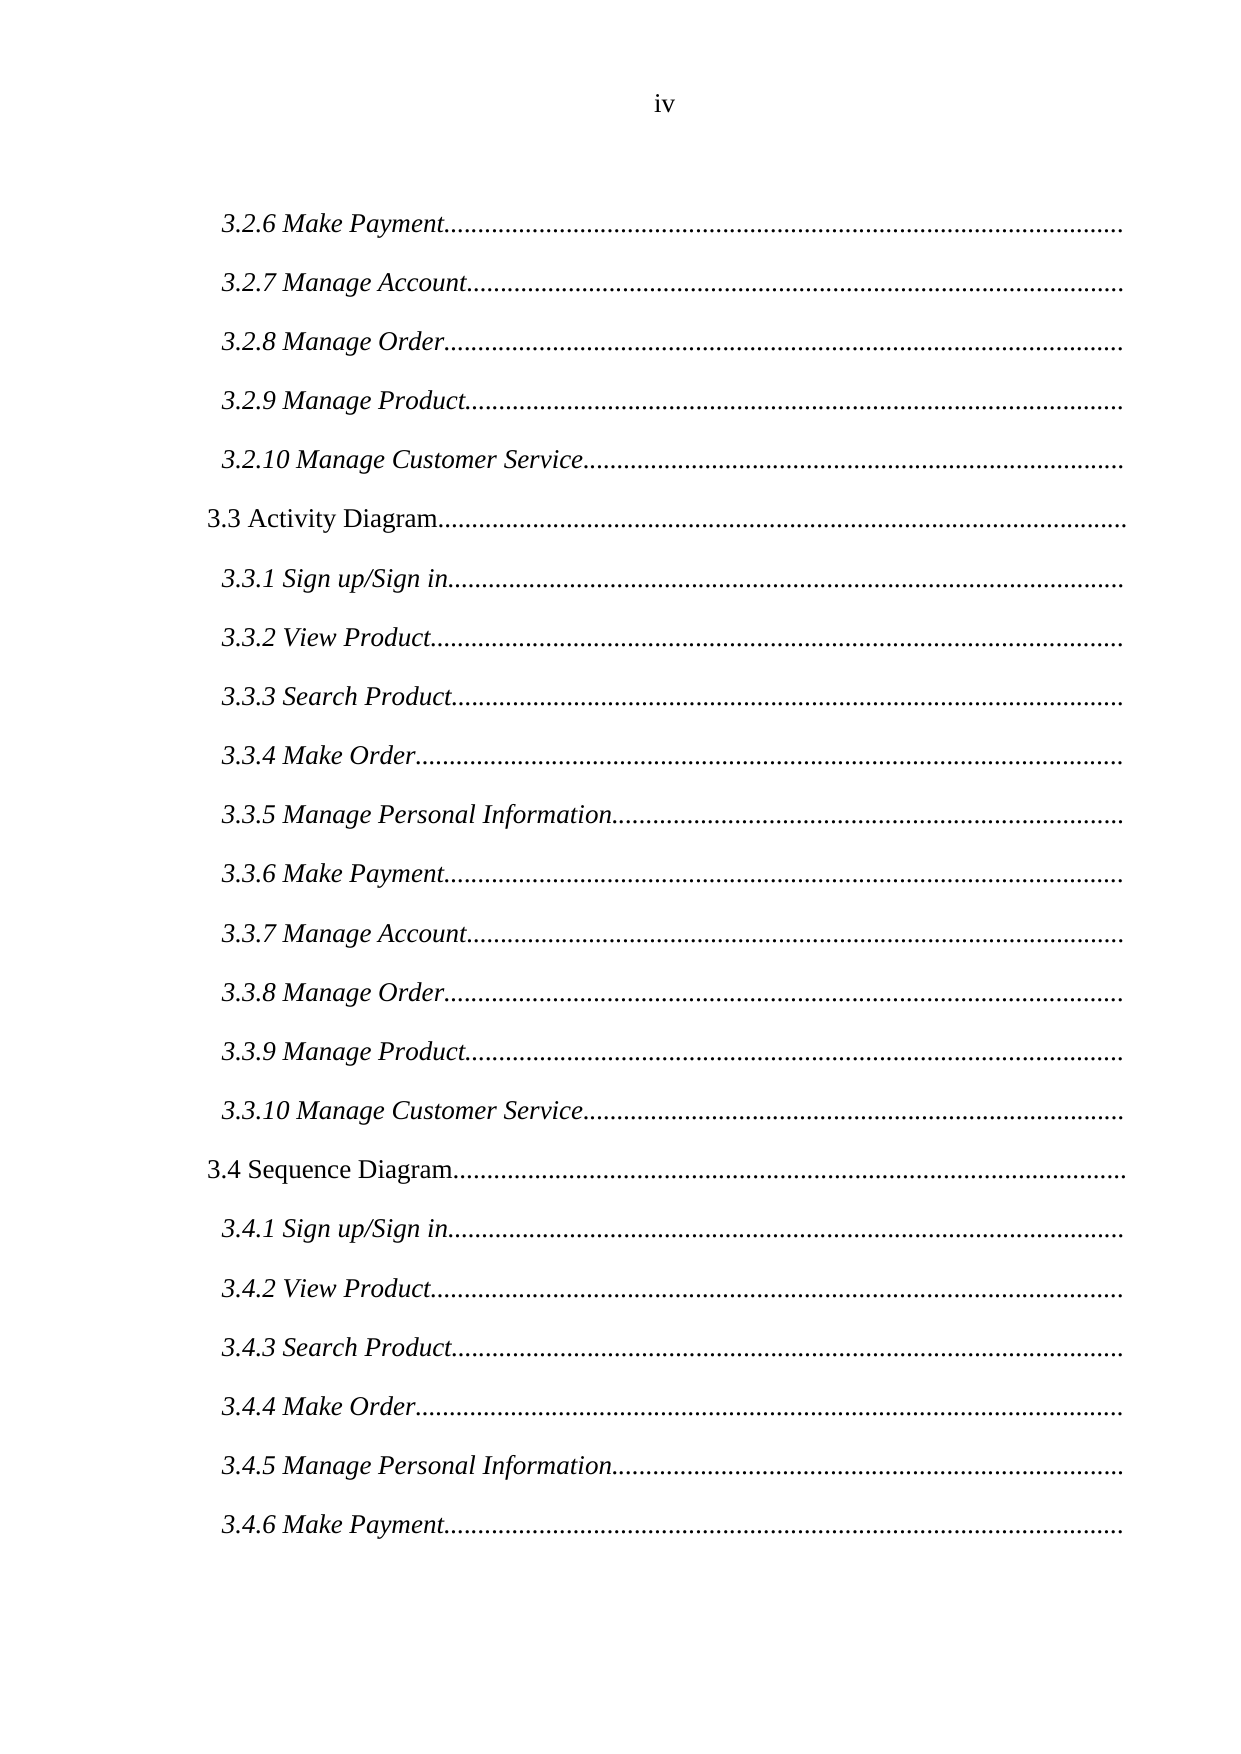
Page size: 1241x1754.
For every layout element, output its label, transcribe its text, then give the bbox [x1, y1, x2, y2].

text 3.4.2 View Product 31 [222, 1272, 1122, 1303]
text 3.2.9 Manage Product 18 [222, 384, 1122, 415]
text 3.3.9 Manage Product 28 [222, 1035, 1122, 1066]
text 3.3.10 Manage Customer Service 29 [222, 1094, 1122, 1125]
text 3.3.6 Make Payment 25 [222, 858, 1122, 889]
text 3.4.5 Manage Personal Information 34 [222, 1449, 1122, 1480]
text 3.2.8 Manage Order 17 [222, 325, 1122, 356]
text 3.3.7 Manage Account 26 [222, 917, 1122, 948]
text 3.3 Activity Diagram 20 [207, 503, 1122, 534]
text 3.3.1 Sign up/Sign in 20 [222, 562, 1122, 593]
text 3.3.5 Manage Personal Information 24 [222, 798, 1122, 829]
text 3.3.8 Manage Order 27 [222, 976, 1122, 1007]
text 3.3.3 Search Product 22 [222, 680, 1122, 711]
text 3.4 Sequence Diagram 30 [207, 1153, 1122, 1184]
text 3.4.4 Make Order 33 [222, 1390, 1122, 1421]
text 3.2.6 Make Payment 15 [222, 207, 1122, 238]
text 3.3.2 View Product 21 [222, 621, 1122, 652]
text 3.4.1 Sign up/Sign in 30 [222, 1213, 1122, 1244]
text 3.3.4 Make Order 23 [222, 739, 1122, 770]
text 3.4.3 Search Product 32 [222, 1331, 1122, 1362]
text 3.4.6 Make Payment 35 [222, 1508, 1122, 1539]
text 3.2.10 Manage Customer Service 19 [222, 443, 1122, 474]
text 3.2.7 Manage Account 16 [222, 266, 1122, 297]
